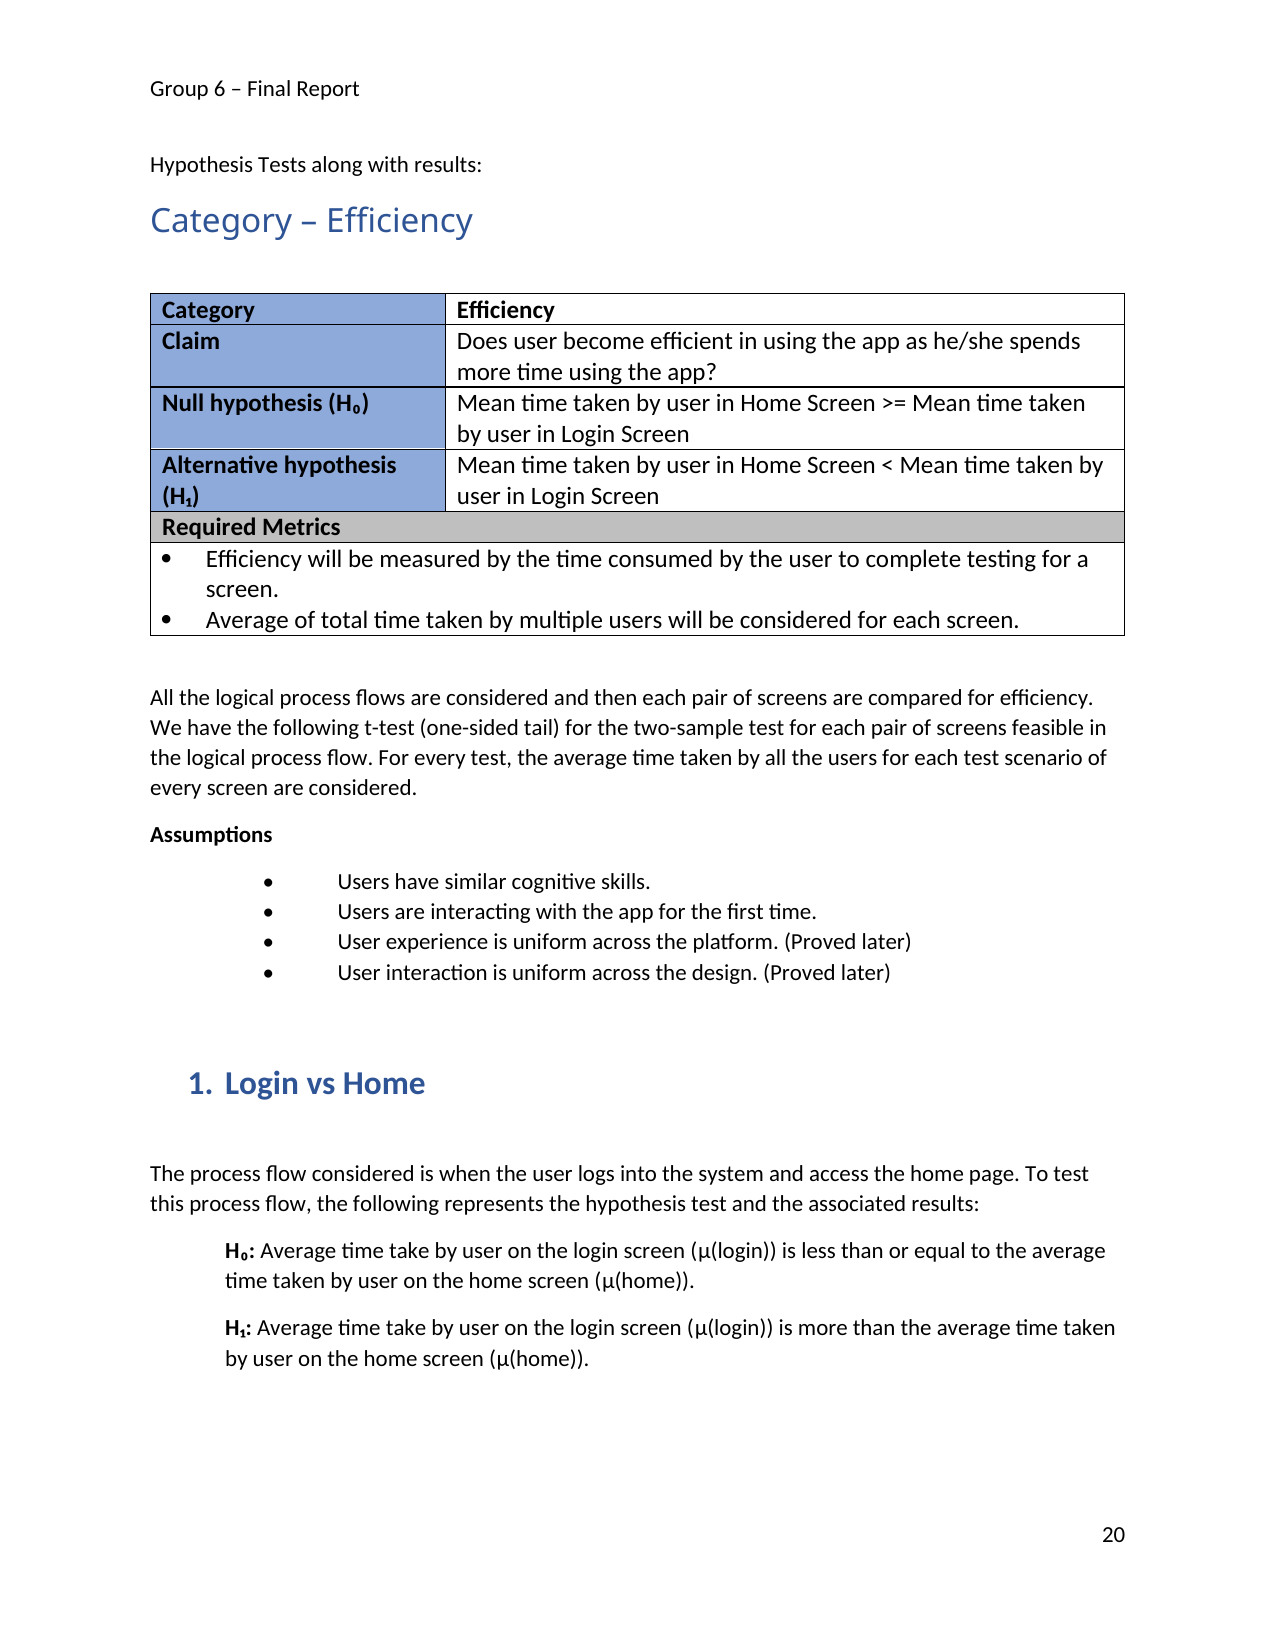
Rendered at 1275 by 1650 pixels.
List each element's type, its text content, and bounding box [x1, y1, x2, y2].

table_cell Mean time taken by user in Home Screen < Mean time taken by user in Login Screen [446, 450, 1124, 511]
text Hypothesis Tests along with results: [150, 150, 1125, 178]
list User experience is uniform across the platform. (Proved later) [262, 927, 1125, 955]
subtitle Category – Efficiency [150, 197, 1125, 242]
table_cell Required Metrics [151, 512, 1124, 542]
table_cell Null hypothesis (H₀) [151, 388, 445, 448]
list User interaction is uniform across the design. (Proved later) [262, 958, 1125, 986]
subtitle Login vs Home [187, 1062, 1125, 1102]
text H₀: Average time take by user on the login screen (μ(login)) is less than or equal to the average time taken by user on the home screen (μ(home)). [225, 1236, 1125, 1294]
text All the logical process flows are considered and then each pair of screens are compared for efficiency. We have the following t-test (one-sided tail) for the two-sample test for each pair of screens feasible in the logical process flow. For every test, the average time taken by all the users for each test scenario of every screen are considered. [150, 683, 1125, 801]
table_header Efficiency [446, 294, 1124, 324]
table_cell Claim [151, 325, 445, 386]
text H₁: Average time take by user on the login screen (μ(login)) is more than the average time taken by user on the home screen (μ(home)). [225, 1313, 1125, 1372]
table_cell Alternative hypothesis (H₁) [151, 450, 445, 511]
text The process flow considered is when the user logs into the system and access the home page. To test this process flow, the following represents the hypothesis test and the associated results: [150, 1159, 1125, 1217]
list Users have similar cognitive skills. [262, 867, 1125, 895]
table_cell Efficiency will be measured by the time consumed by the user to complete testing for a screen. Average of total time taken by multiple users will be considered for each screen. [151, 543, 1124, 635]
table_header Category [151, 294, 445, 324]
table_cell Does user become efficient in using the app as he/she spends more time using the app? [446, 325, 1124, 386]
table_cell Mean time taken by user in Home Screen >= Mean time taken by user in Login Screen [446, 388, 1124, 448]
text Assumptions [150, 820, 1125, 848]
list Users are interacting with the app for the first time. [262, 897, 1125, 925]
